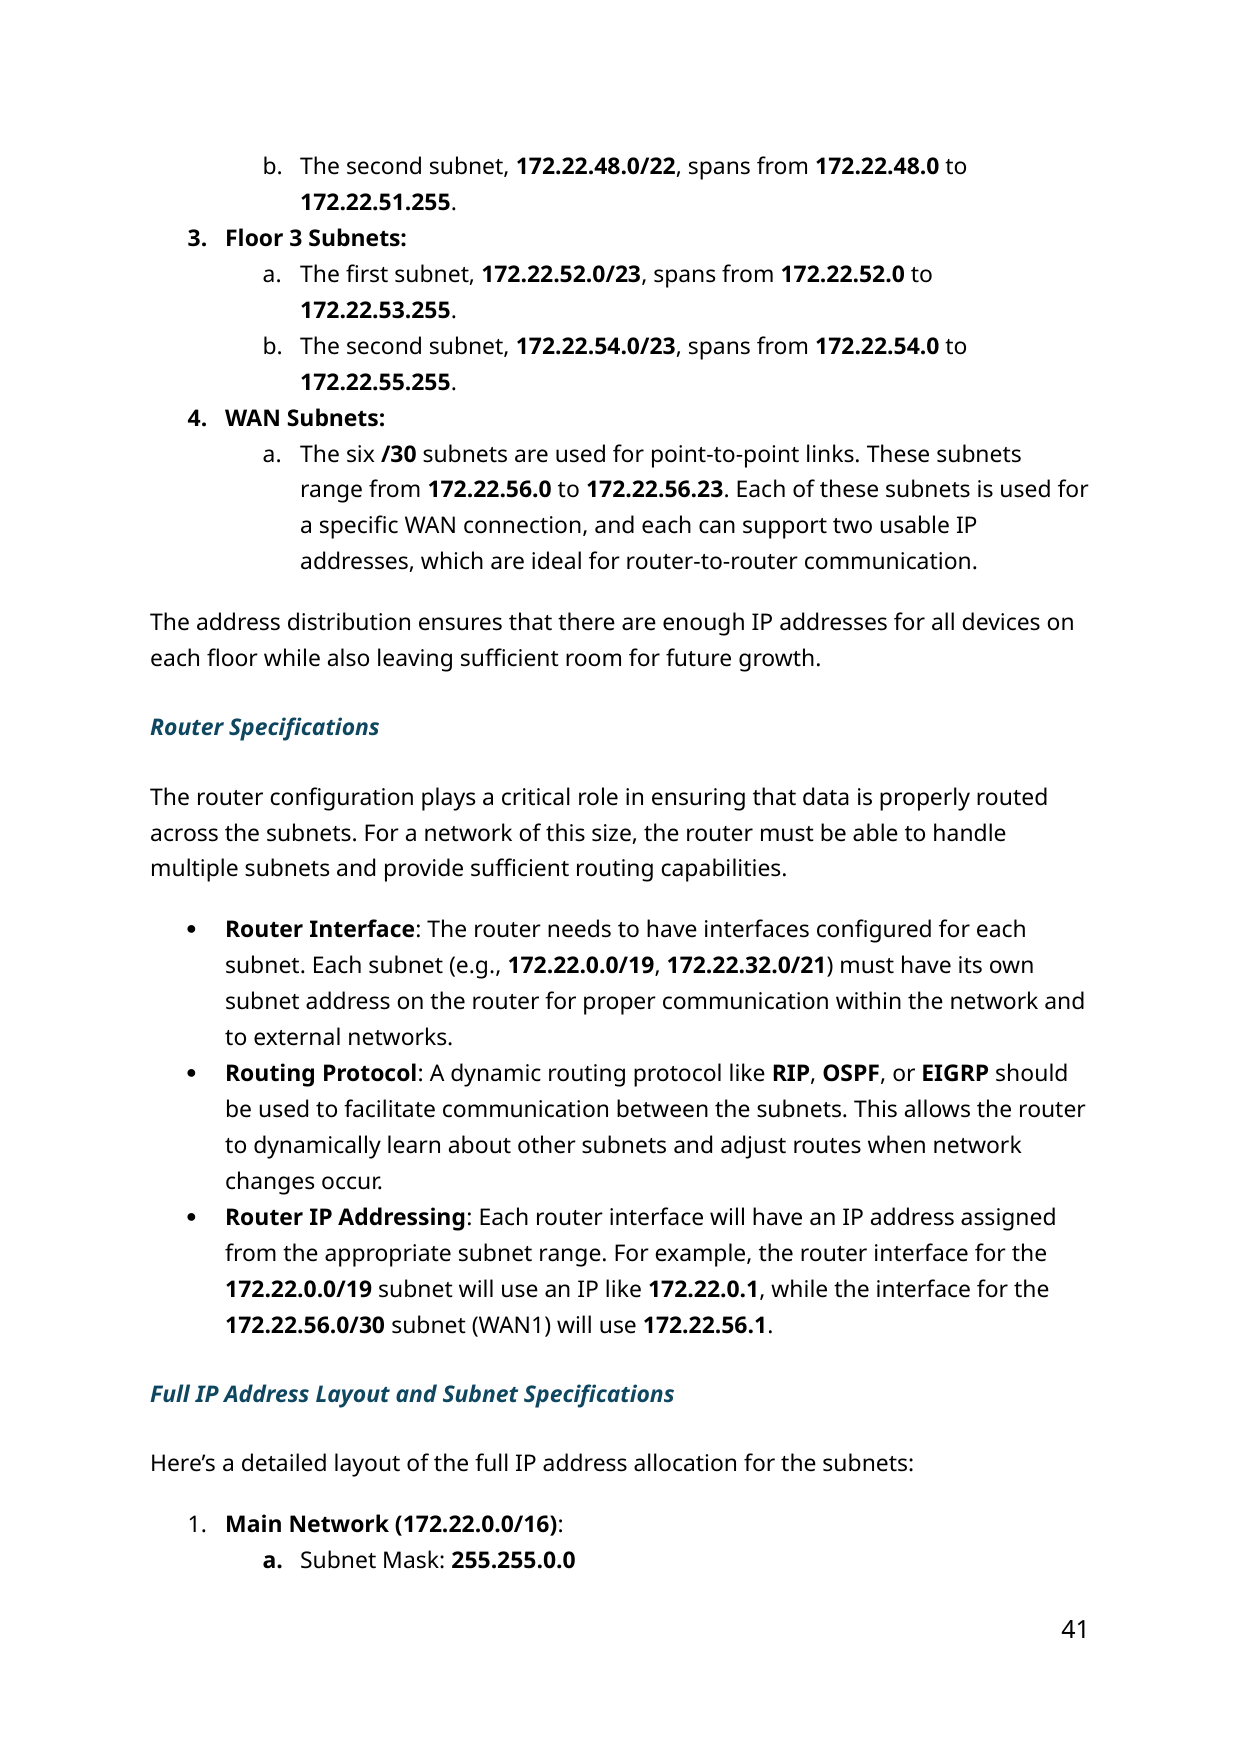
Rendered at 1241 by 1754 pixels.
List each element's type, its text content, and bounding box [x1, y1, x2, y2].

list The first subnet, 172.22.52.0/23, spans from 172.22.52.0 to 172.22.53.255. [262, 258, 1090, 325]
subtitle Full IP Address Layout and Subnet Specifications [150, 1378, 1090, 1409]
list The second subnet, 172.22.48.0/22, spans from 172.22.48.0 to 172.22.51.255. [262, 150, 1090, 217]
text The router configuration plays a critical role in ensuring that data is properly routed across the subnets. For a network of this size, the router must be able to handle multiple subnets and provide sufficient routing capabilities. [150, 781, 1090, 884]
list WAN Subnets: [187, 402, 1090, 433]
list The second subnet, 172.22.54.0/23, spans from 172.22.54.0 to 172.22.55.255. [262, 330, 1090, 397]
text Here’s a detailed layout of the full IP address allocation for the subnets: [150, 1447, 1090, 1478]
text The address distribution ensures that there are enough IP addresses for all devices on each floor while also leaving sufficient room for future growth. [150, 606, 1090, 673]
list Floor 3 Subnets: [187, 222, 1090, 253]
list Subnet Mask: 255.255.0.0 [262, 1544, 1090, 1575]
subtitle Router Specifications [150, 711, 1090, 743]
list Main Network (172.22.0.0/16): [187, 1508, 1090, 1539]
list The six /30 subnets are used for point-to-point links. These subnets range from 172.22.56.0 to 172.22.56.23. Each of these subnets is used for a specific WAN connection, and each can support two usable IP addresses, which are ideal for router-to-router communication. [262, 437, 1090, 577]
list Router Interface: The router needs to have interfaces configured for each subnet. Each subnet (e.g., 172.22.0.0/19, 172.22.32.0/21) must have its own subnet address on the router for proper communication within the network and to external networks. [187, 913, 1090, 1052]
list Routing Protocol: A dynamic routing protocol like RIP, OSPF, or EIGRP should be used to facilitate communication between the subnets. This allows the router to dynamically learn about other subnets and adjust routes when network changes occur. [187, 1057, 1090, 1196]
list Router IP Addressing: Each router interface will have an IP address assigned from the appropriate subnet range. For example, the router interface for the 172.22.0.0/19 subnet will use an IP like 172.22.0.1, while the interface for the 172.22.56.0/30 subnet (WAN1) will use 172.22.56.1. [187, 1201, 1090, 1340]
